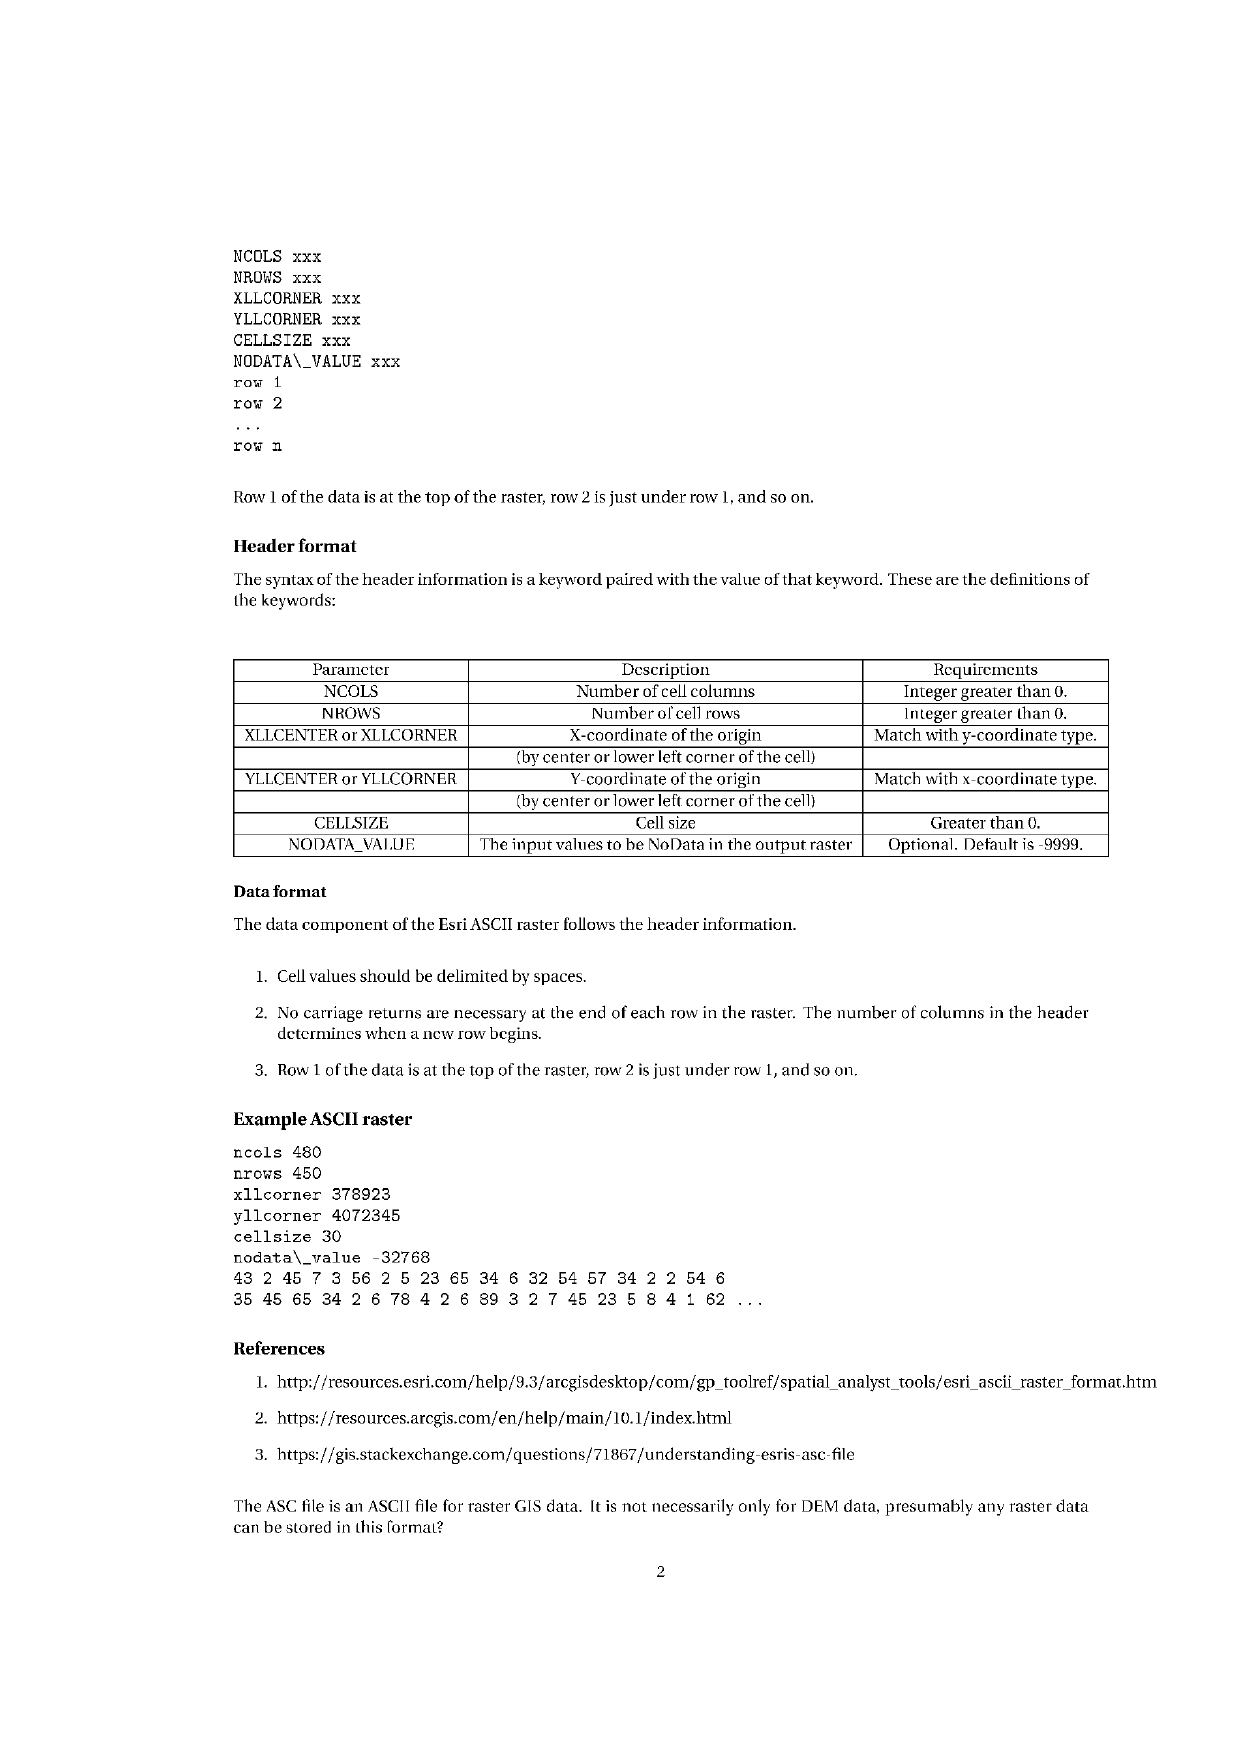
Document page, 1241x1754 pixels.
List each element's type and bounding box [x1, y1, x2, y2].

picture [138, 150, 1183, 1627]
